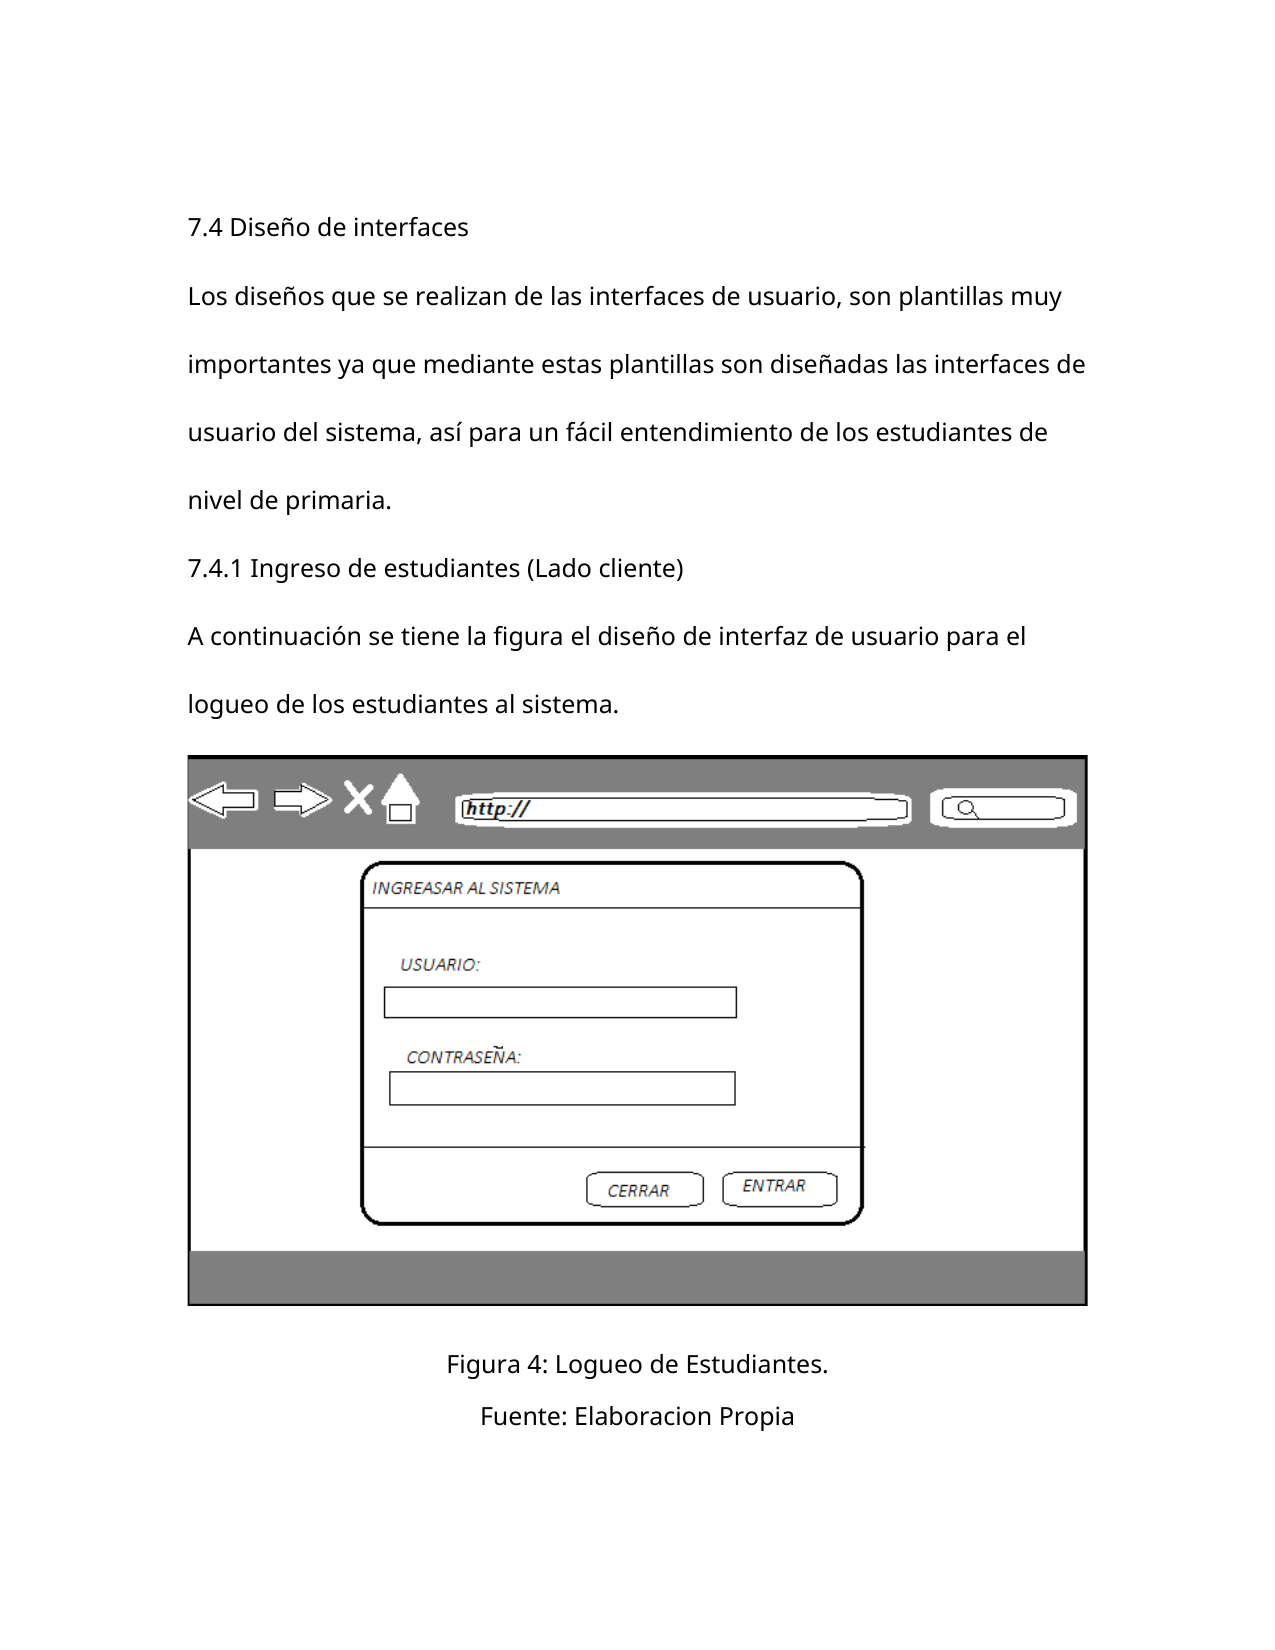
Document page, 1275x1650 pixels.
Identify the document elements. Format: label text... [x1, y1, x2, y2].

text A continuación se tiene la figura el diseño de interfaz de usuario para el logueo de los estudiantes al sistema. [187, 619, 1087, 721]
text Fuente: Elaboracion Propia [187, 1399, 1087, 1433]
text Figura 4: Logueo de Estudiantes. [187, 1347, 1087, 1381]
text 7.4.1 Ingreso de estudiantes (Lado cliente) [187, 551, 1087, 585]
text 7.4 Diseño de interfaces [187, 210, 1087, 244]
text Los diseños que se realizan de las interfaces de usuario, son plantillas muy importantes ya que mediante estas plantillas son diseñadas las interfaces de usuario del sistema, así para un fácil entendimiento de los estudiantes de nivel de primaria. [187, 278, 1087, 517]
